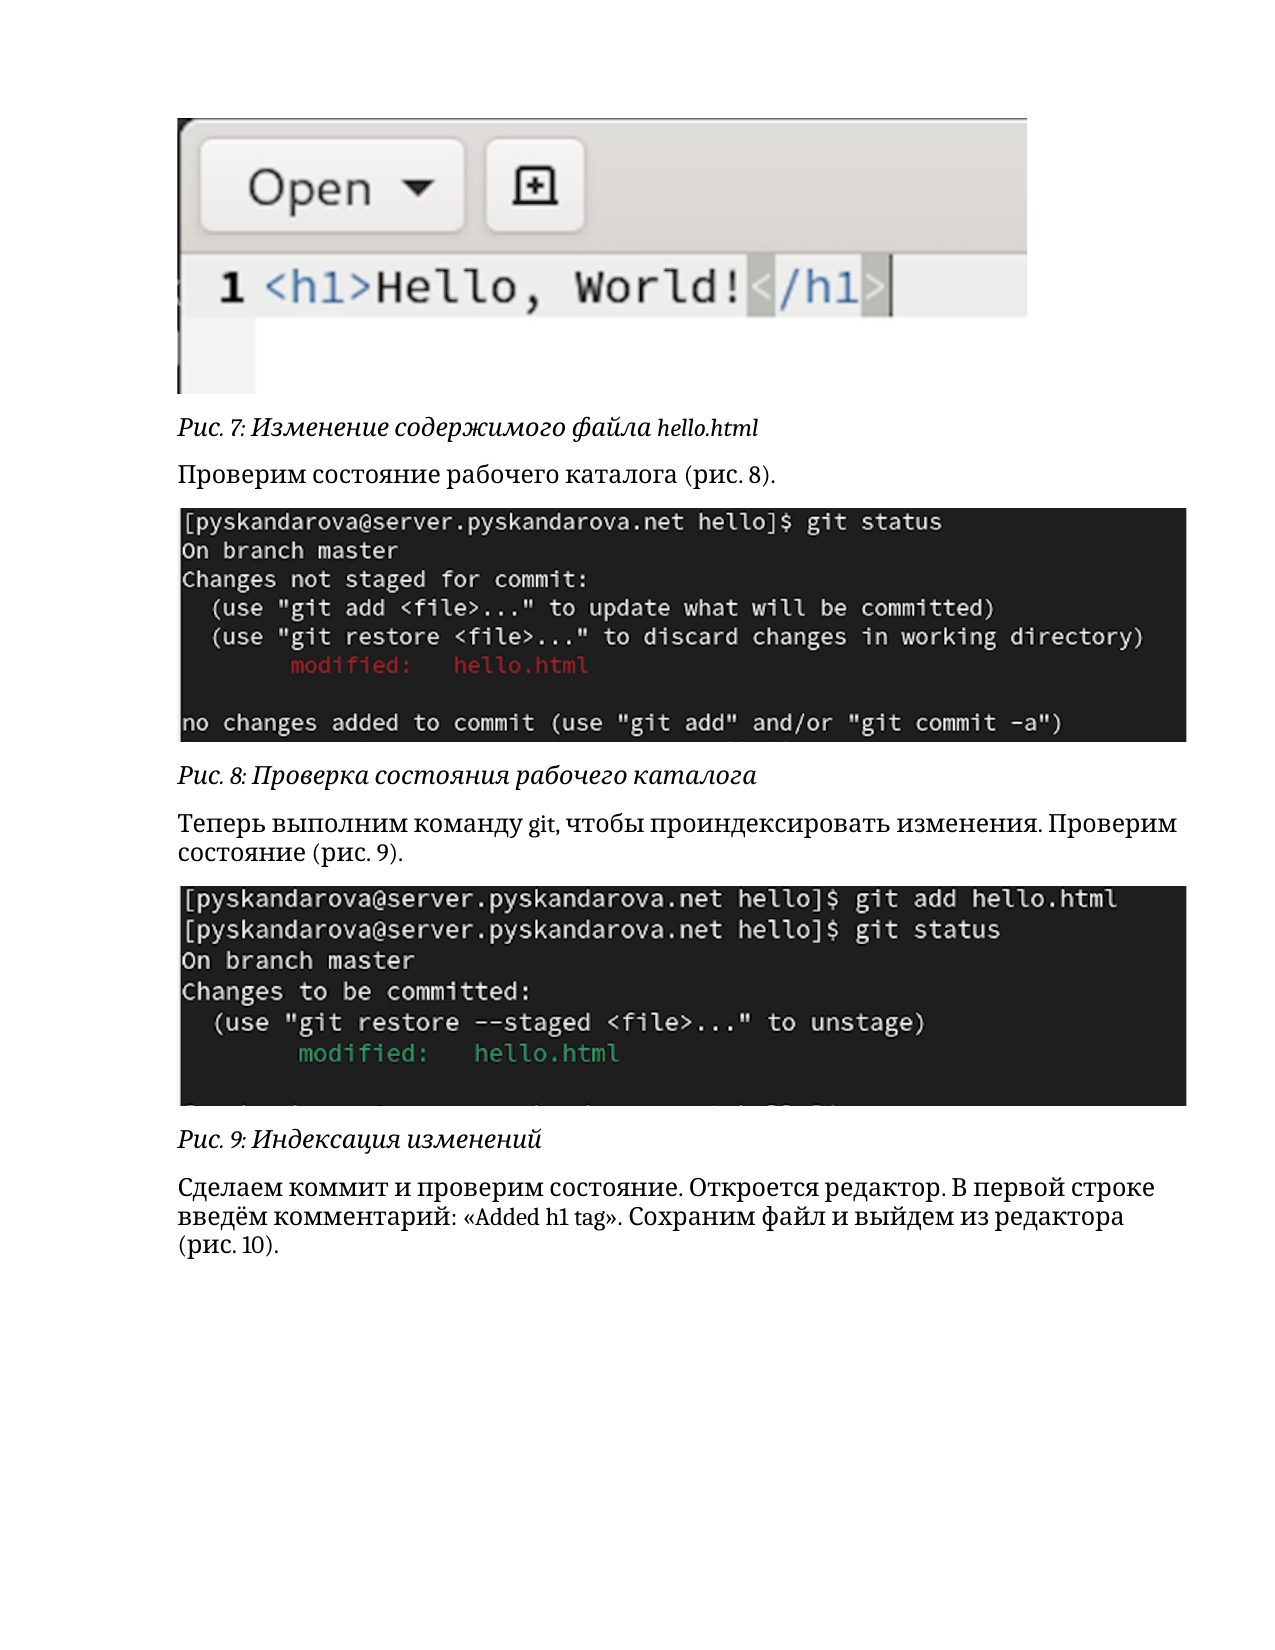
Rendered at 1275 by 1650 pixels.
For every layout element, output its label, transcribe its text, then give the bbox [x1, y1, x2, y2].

text Проверим состояние рабочего каталога (рис. 8). [177, 461, 1186, 490]
text Сделаем коммит и проверим состояние. Откроется редактор. В первой строке введём комментарий: «Added h1 tag». Сохраним файл и выйдем из редактора (рис. 10). [177, 1174, 1186, 1260]
picture [177, 886, 1187, 1106]
text Рис. 8: Проверка состояния рабочего каталога [177, 762, 1186, 791]
text Теперь выполним команду git, чтобы проиндексировать изменения. Проверим состояние (рис. 9). [177, 810, 1186, 867]
picture [177, 508, 1187, 742]
picture [177, 118, 1028, 394]
text Рис. 7: Изменение содержимого файла hello.html [177, 414, 1186, 443]
text Рис. 9: Индексация изменений [177, 1126, 1186, 1155]
